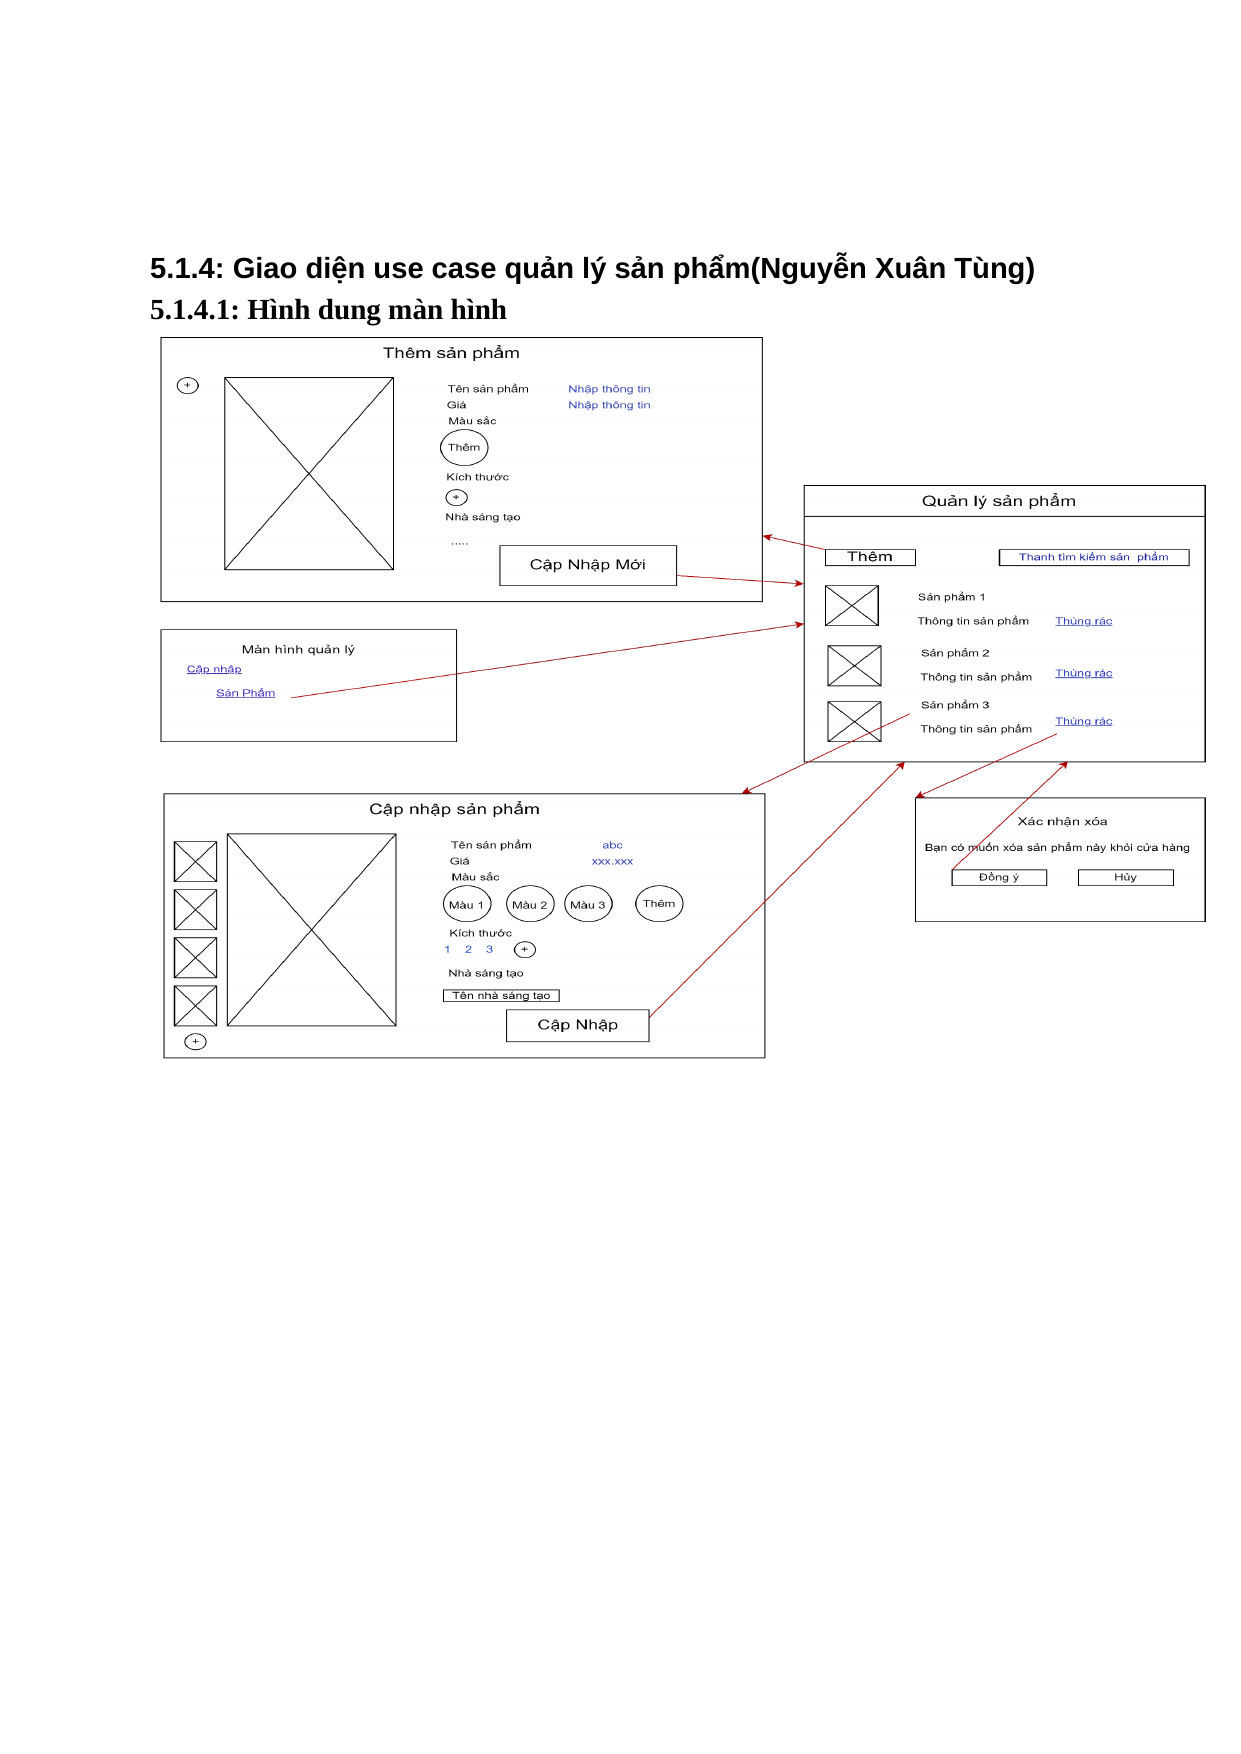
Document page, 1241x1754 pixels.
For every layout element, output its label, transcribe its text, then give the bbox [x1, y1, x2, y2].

subtitle 5.1.4: Giao diện use case quản lý sản phẩm(Nguyễn Xuân Tùng) [150, 150, 1090, 284]
text 5.1.4.1: Hình dung màn hình [150, 292, 1090, 330]
picture [150, 330, 1218, 1066]
